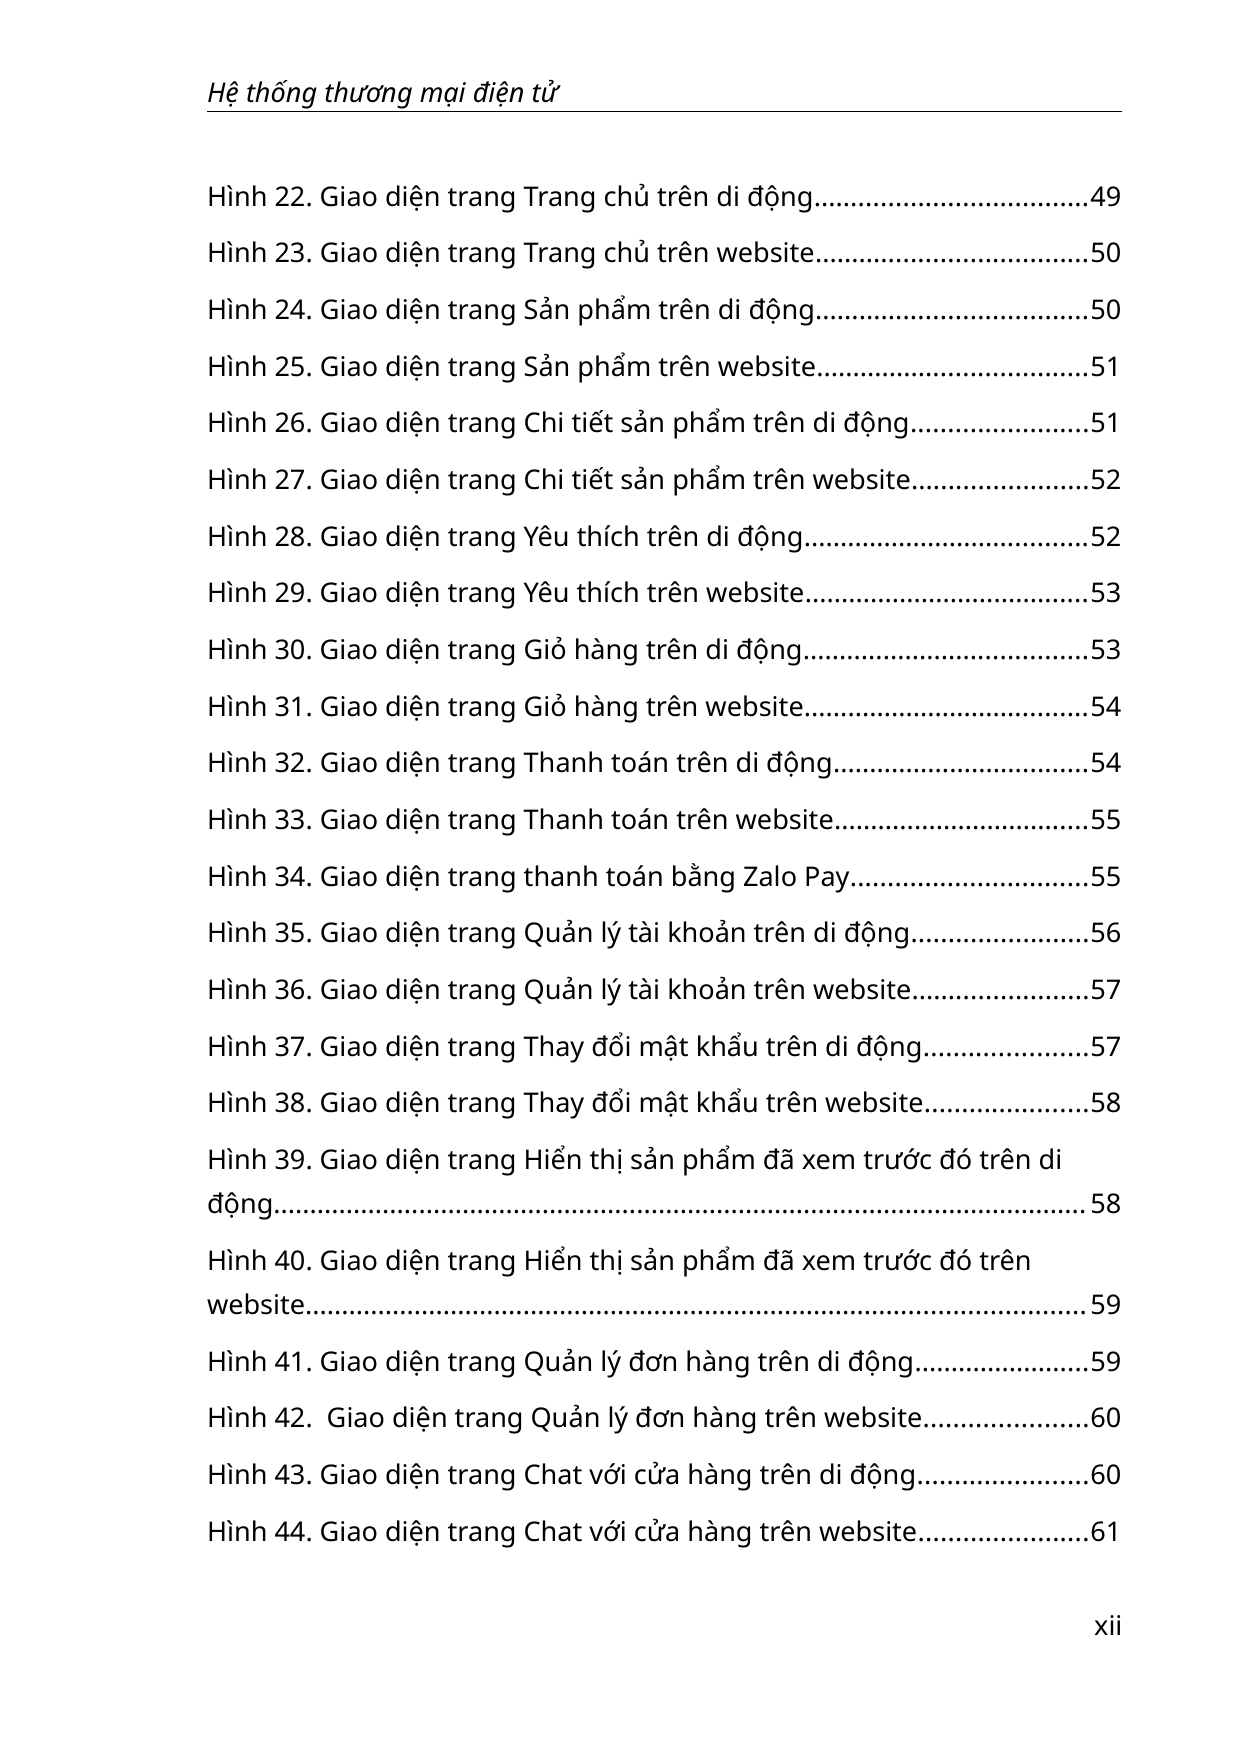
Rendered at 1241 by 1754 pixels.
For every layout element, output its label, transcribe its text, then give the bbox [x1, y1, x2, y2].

text Hình 37. Giao diện trang Thay đổi mật khẩu trên di động 57 [207, 1027, 1122, 1064]
text Hình 33. Giao diện trang Thanh toán trên website 55 [207, 801, 1122, 837]
text Hình 27. Giao diện trang Chi tiết sản phẩm trên website 52 [207, 461, 1122, 497]
text Hình 38. Giao diện trang Thay đổi mật khẩu trên website 58 [207, 1084, 1122, 1121]
text Hình 22. Giao diện trang Trang chủ trên di động 49 [207, 177, 1122, 214]
text Hình 43. Giao diện trang Chat với cửa hàng trên di động 60 [207, 1456, 1122, 1492]
text Hình 34. Giao diện trang thanh toán bằng Zalo Pay 55 [207, 857, 1122, 894]
text Hình 35. Giao diện trang Quản lý tài khoản trên di động 56 [207, 914, 1122, 951]
text Hình 36. Giao diện trang Quản lý tài khoản trên website 57 [207, 971, 1122, 1007]
text Hình 26. Giao diện trang Chi tiết sản phẩm trên di động 51 [207, 404, 1122, 441]
text Hình 31. Giao diện trang Giỏ hàng trên website 54 [207, 687, 1122, 724]
text Hình 29. Giao diện trang Yêu thích trên website 53 [207, 574, 1122, 611]
text Hình 24. Giao diện trang Sản phẩm trên di động 50 [207, 291, 1122, 327]
text Hình 25. Giao diện trang Sản phẩm trên website 51 [207, 347, 1122, 384]
text Hình 39. Giao diện trang Hiển thị sản phẩm đã xem trước đó trên di động 58 [207, 1141, 1122, 1222]
text Hình 44. Giao diện trang Chat với cửa hàng trên website 61 [207, 1512, 1122, 1549]
text Hình 42. Giao diện trang Quản lý đơn hàng trên website 60 [207, 1399, 1122, 1436]
text Hình 23. Giao diện trang Trang chủ trên website 50 [207, 234, 1122, 271]
text Hình 40. Giao diện trang Hiển thị sản phẩm đã xem trước đó trên website 59 [207, 1241, 1122, 1322]
text Hình 32. Giao diện trang Thanh toán trên di động 54 [207, 744, 1122, 781]
text Hình 30. Giao diện trang Giỏ hàng trên di động 53 [207, 631, 1122, 667]
text Hình 28. Giao diện trang Yêu thích trên di động 52 [207, 517, 1122, 554]
text Hình 41. Giao diện trang Quản lý đơn hàng trên di động 59 [207, 1342, 1122, 1379]
